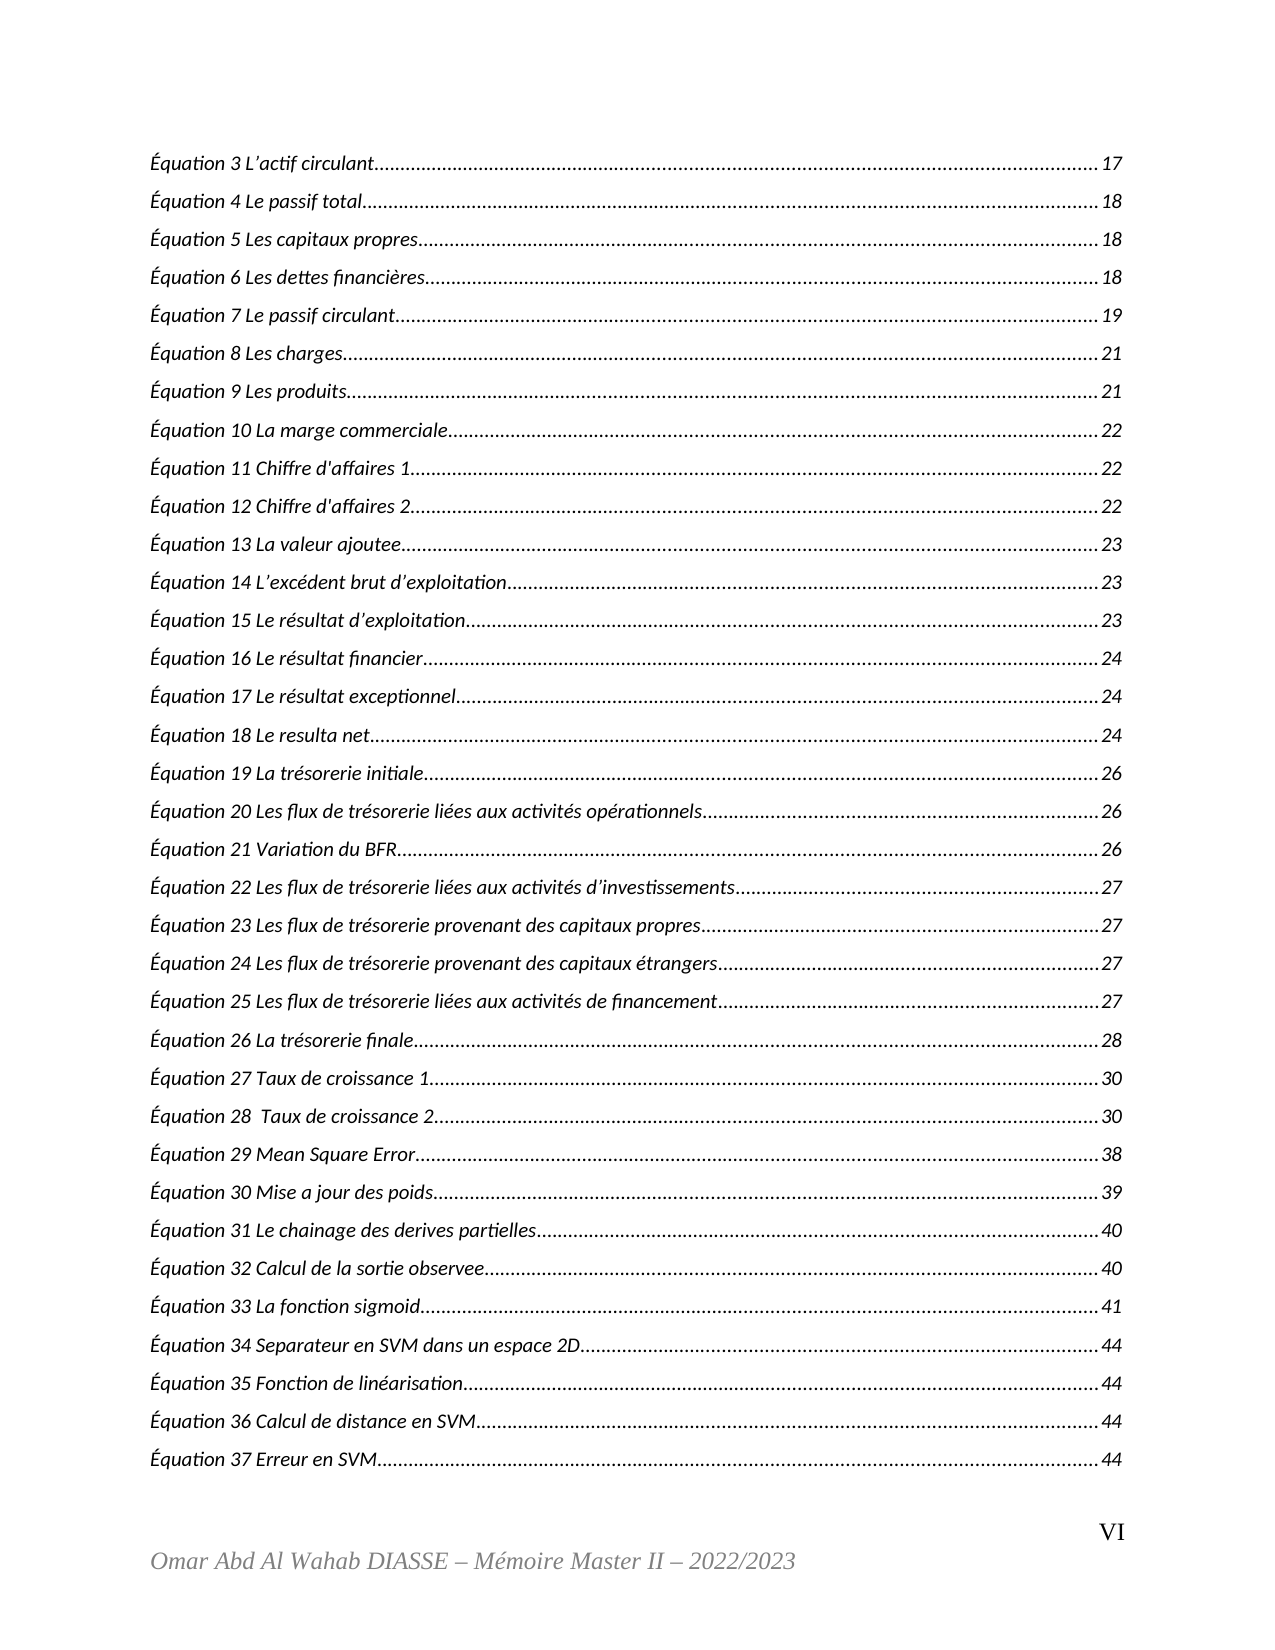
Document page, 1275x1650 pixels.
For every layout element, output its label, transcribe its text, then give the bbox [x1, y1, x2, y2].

text Équation 21 Variation du BFR 26 [150, 836, 1125, 862]
text Équation 12 Chiffre d'affaires 2 22 [150, 493, 1125, 518]
text Équation 5 Les capitaux propres 18 [150, 226, 1125, 252]
text Équation 10 La marge commerciale 22 [150, 417, 1125, 442]
text Équation 24 Les flux de trésorerie provenant des capitaux étrangers 27 [150, 951, 1125, 976]
text Équation 36 Calcul de distance en SVM 44 [150, 1408, 1125, 1433]
text Équation 26 La trésorerie finale 28 [150, 1027, 1125, 1052]
text Équation 25 Les flux de trésorerie liées aux activités de financement 27 [150, 989, 1125, 1014]
text Équation 8 Les charges 21 [150, 341, 1125, 366]
text Équation 33 La fonction sigmoid 41 [150, 1294, 1125, 1319]
text Équation 14 L’excédent brut d’exploitation 23 [150, 569, 1125, 595]
text Équation 17 Le résultat exceptionnel 24 [150, 684, 1125, 709]
text Équation 15 Le résultat d’exploitation 23 [150, 607, 1125, 633]
text Équation 16 Le résultat financier 24 [150, 646, 1125, 671]
text Équation 4 Le passif total 18 [150, 188, 1125, 213]
text Équation 13 La valeur ajoutee 23 [150, 531, 1125, 557]
text Équation 9 Les produits 21 [150, 379, 1125, 404]
text Équation 35 Fonction de linéarisation 44 [150, 1370, 1125, 1395]
text Équation 23 Les flux de trésorerie provenant des capitaux propres 27 [150, 912, 1125, 938]
text Équation 30 Mise a jour des poids 39 [150, 1179, 1125, 1205]
text Équation 22 Les flux de trésorerie liées aux activités d’investissements 27 [150, 874, 1125, 900]
text Équation 31 Le chainage des derives partielles 40 [150, 1217, 1125, 1243]
text Équation 19 La trésorerie initiale 26 [150, 760, 1125, 785]
text Équation 20 Les flux de trésorerie liées aux activités opérationnels 26 [150, 798, 1125, 823]
text Équation 6 Les dettes financières 18 [150, 264, 1125, 290]
text Équation 3 L’actif circulant 17 [150, 150, 1125, 175]
text Équation 7 Le passif circulant 19 [150, 302, 1125, 328]
text Équation 37 Erreur en SVM 44 [150, 1446, 1125, 1472]
text Équation 11 Chiffre d'affaires 1 22 [150, 455, 1125, 480]
text Équation 28 Taux de croissance 2 30 [150, 1103, 1125, 1128]
text Équation 18 Le resulta net 24 [150, 722, 1125, 747]
text Équation 32 Calcul de la sortie observee 40 [150, 1256, 1125, 1281]
text Équation 34 Separateur en SVM dans un espace 2D 44 [150, 1332, 1125, 1357]
text Équation 29 Mean Square Error 38 [150, 1141, 1125, 1167]
text Équation 27 Taux de croissance 1 30 [150, 1065, 1125, 1090]
